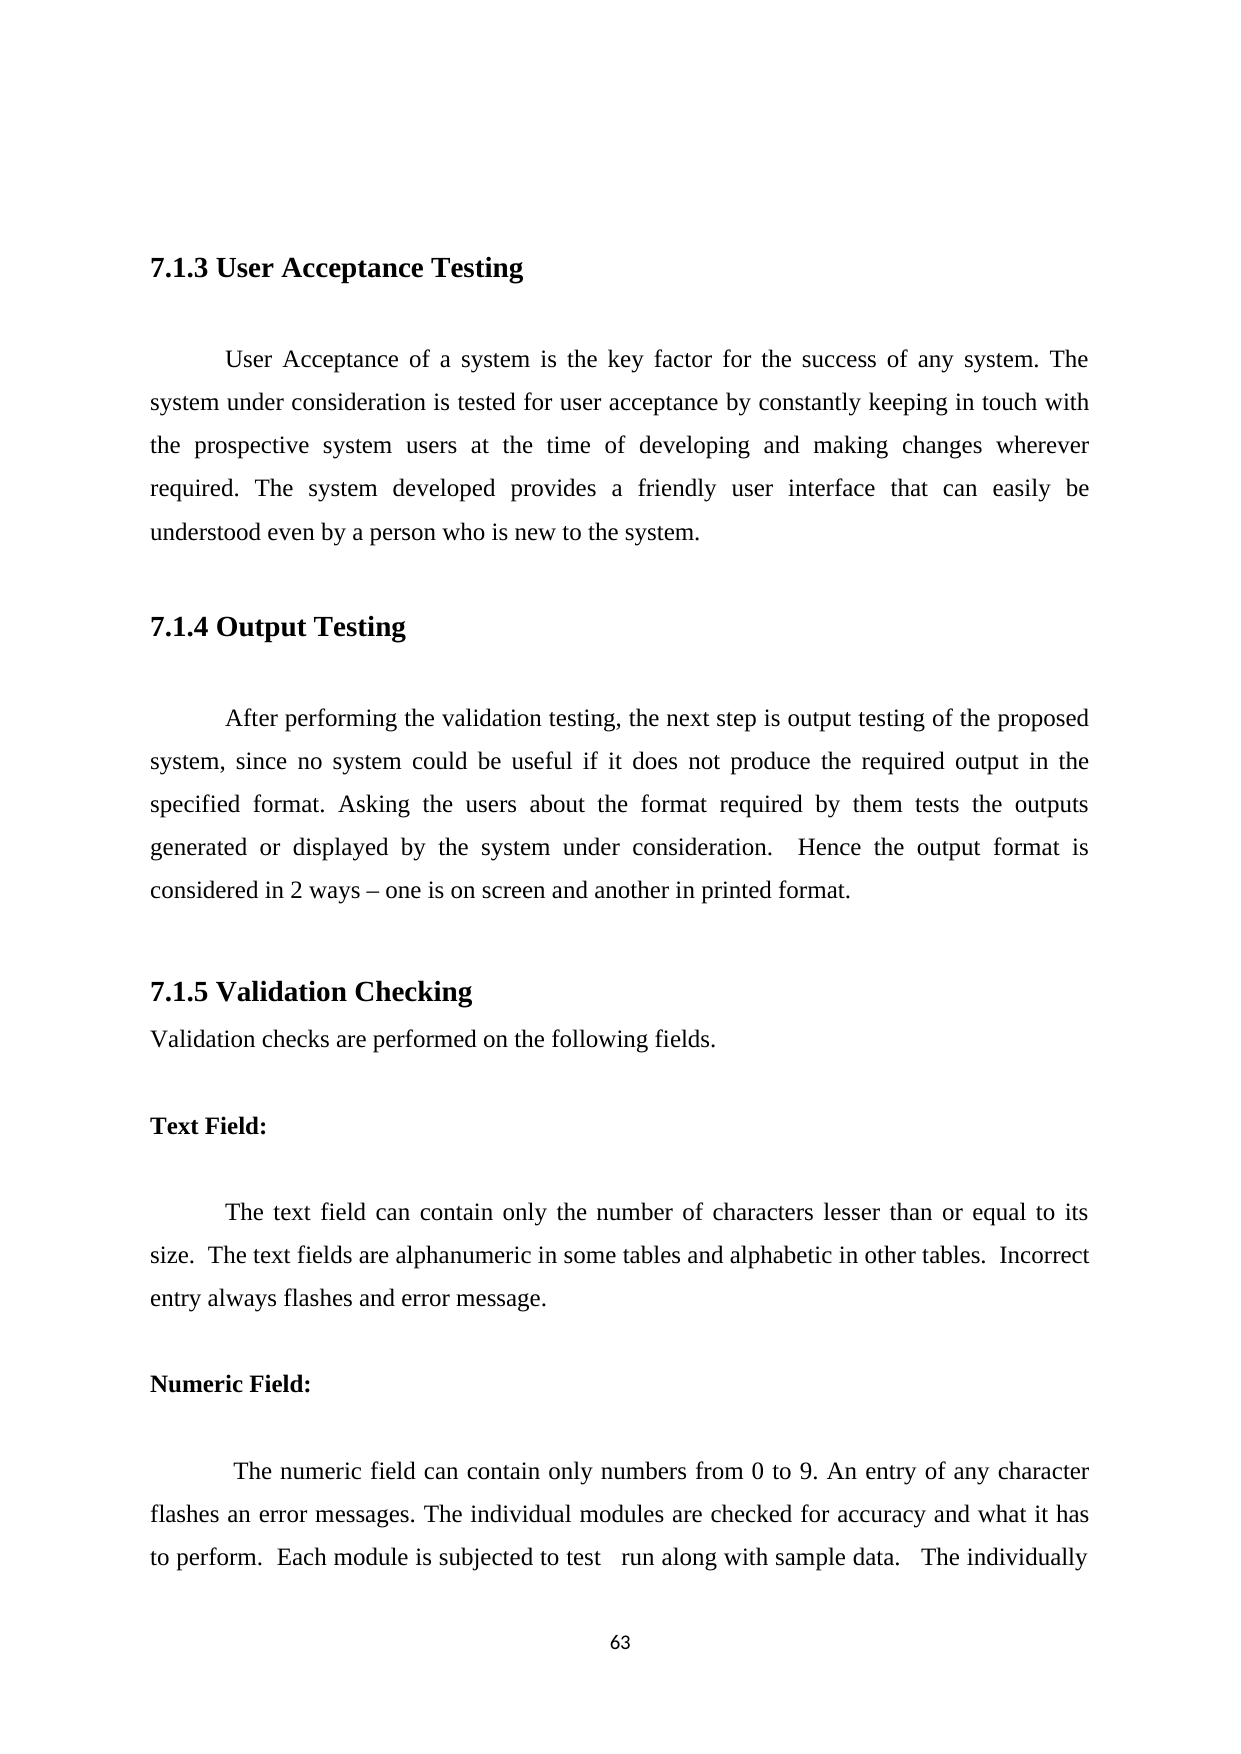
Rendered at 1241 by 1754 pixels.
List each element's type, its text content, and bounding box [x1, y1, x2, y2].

text 7.1.5 Validation Checking [150, 974, 1090, 1008]
text 7.1.4 Output Testing [150, 609, 1090, 643]
text 7.1.3 User Acceptance Testing [150, 251, 1090, 284]
text Numeric Field: [150, 1369, 1090, 1398]
text Validation checks are performed on the following fields. [150, 1024, 1090, 1053]
text The text field can contain only the number of characters lesser than or equal to its size. The text fields are alphanumeric in some tables and alphabetic in other tables. Incorrect entry always flashes and error message. [150, 1197, 1090, 1312]
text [150, 1456, 1090, 1571]
text After performing the validation testing, the next step is output testing of the proposed system, since no system could be useful if it does not produce the required output in the specified format. Asking the users about the format required by them tests the outputs generated or displayed by the system under consideration. Hence the output format is considered in 2 ways – one is on screen and another in printed format. [150, 703, 1090, 904]
text User Acceptance of a system is the key factor for the success of any system. The system under consideration is tested for user acceptance by constantly keeping in touch with the prospective system users at the time of developing and making changes wherever required. The system developed provides a friendly user interface that can easily be understood even by a person who is new to the system. [150, 344, 1090, 545]
text Text Field: [150, 1111, 1090, 1139]
